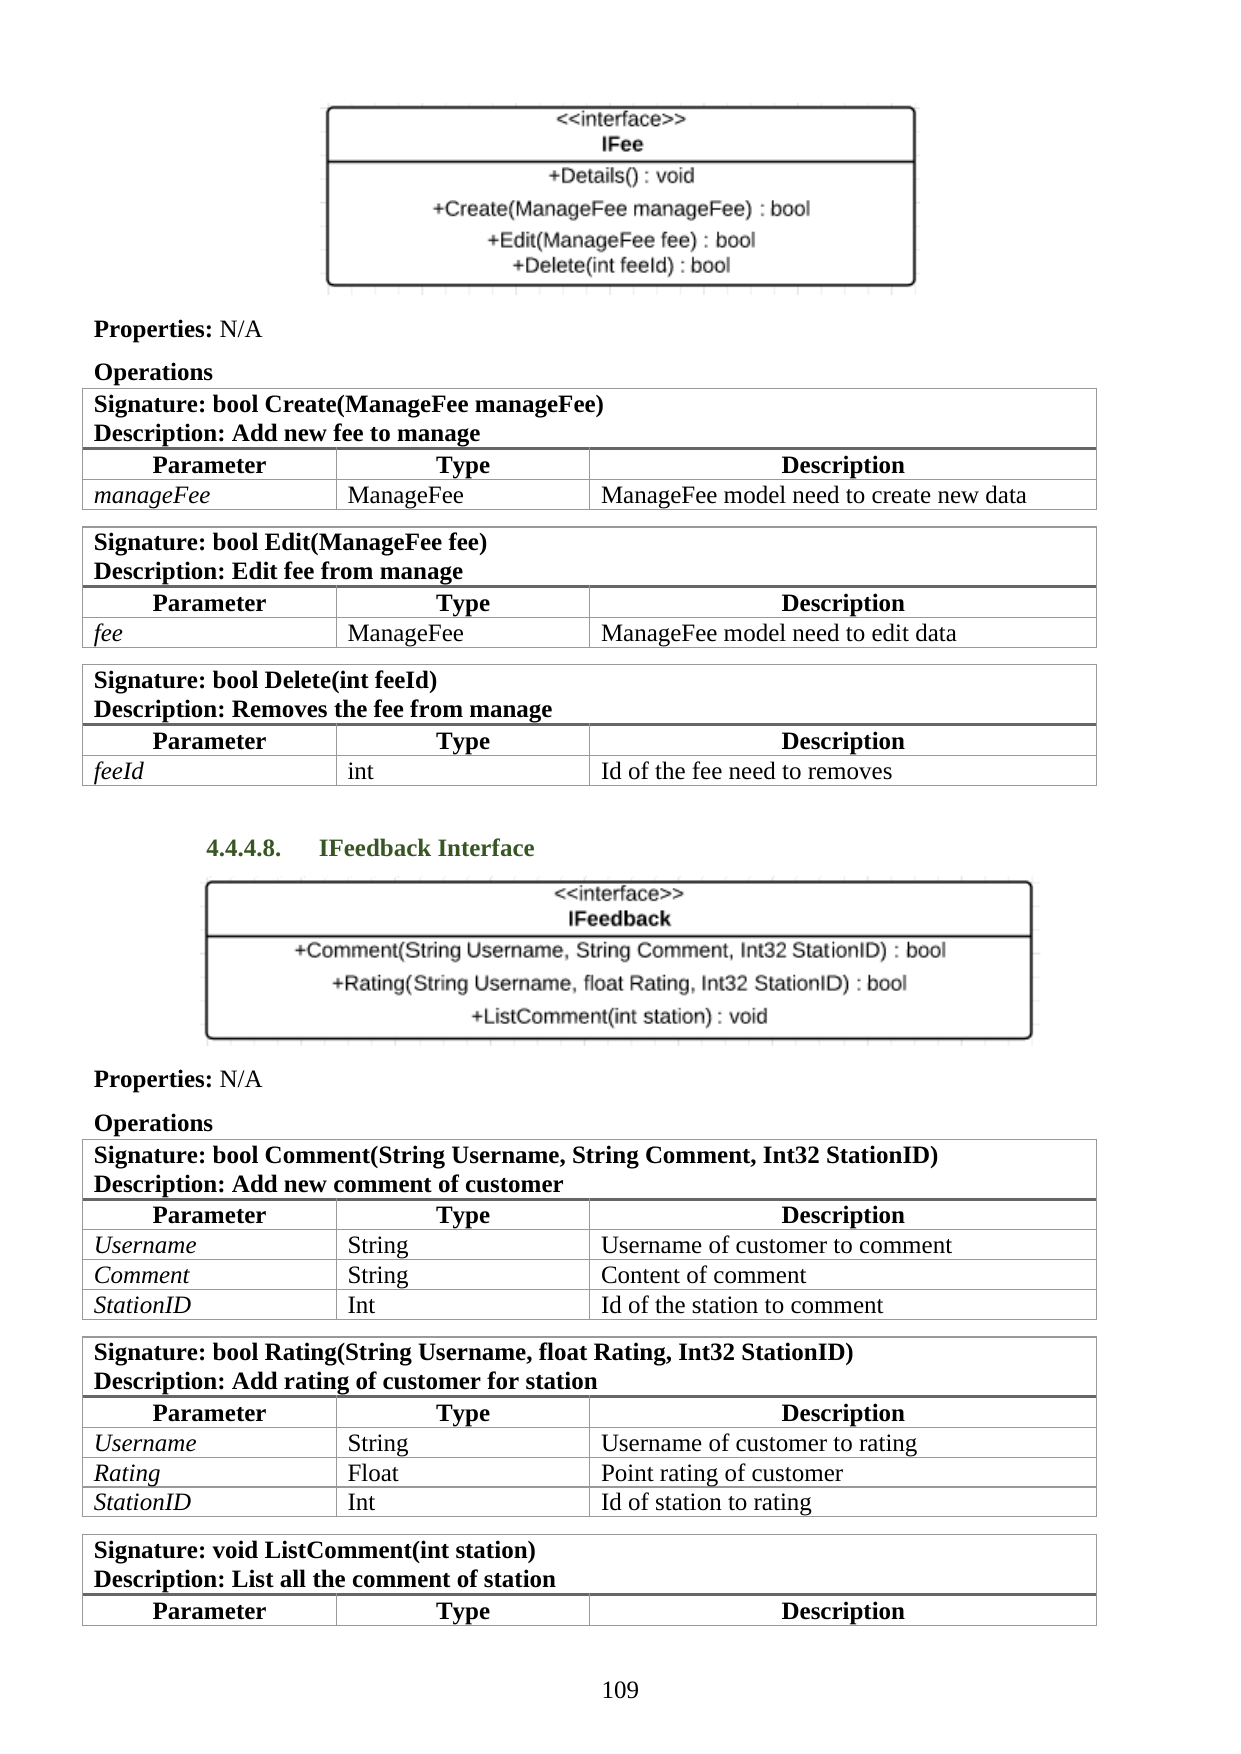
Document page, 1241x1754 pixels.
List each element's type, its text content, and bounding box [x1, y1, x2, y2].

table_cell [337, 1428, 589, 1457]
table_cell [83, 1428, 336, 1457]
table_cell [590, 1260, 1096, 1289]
text Properties: N/A [94, 1064, 1146, 1093]
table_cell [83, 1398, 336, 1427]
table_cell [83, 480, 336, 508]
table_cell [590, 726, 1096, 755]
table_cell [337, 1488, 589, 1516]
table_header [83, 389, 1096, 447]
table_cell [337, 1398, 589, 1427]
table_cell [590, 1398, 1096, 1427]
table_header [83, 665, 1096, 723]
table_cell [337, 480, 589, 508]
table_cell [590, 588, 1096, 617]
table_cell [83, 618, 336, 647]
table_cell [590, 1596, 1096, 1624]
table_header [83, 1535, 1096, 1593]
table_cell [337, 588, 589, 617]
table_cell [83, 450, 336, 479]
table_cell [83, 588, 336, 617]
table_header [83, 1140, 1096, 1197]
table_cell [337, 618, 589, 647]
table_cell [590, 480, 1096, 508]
picture [320, 103, 920, 295]
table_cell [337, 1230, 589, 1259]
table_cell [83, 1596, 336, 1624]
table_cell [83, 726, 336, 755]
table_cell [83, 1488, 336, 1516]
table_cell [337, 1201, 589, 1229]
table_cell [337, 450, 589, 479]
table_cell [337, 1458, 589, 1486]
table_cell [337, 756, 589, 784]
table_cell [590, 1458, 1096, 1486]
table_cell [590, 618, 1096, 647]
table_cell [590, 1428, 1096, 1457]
subtitle IFeedback Interface [206, 833, 1146, 862]
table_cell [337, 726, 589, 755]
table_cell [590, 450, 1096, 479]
text Properties: N/A [94, 314, 1146, 342]
text Operations [94, 357, 1146, 386]
picture [200, 876, 1041, 1046]
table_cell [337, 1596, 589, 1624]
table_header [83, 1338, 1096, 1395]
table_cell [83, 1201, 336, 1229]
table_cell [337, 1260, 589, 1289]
text Operations [94, 1108, 1146, 1137]
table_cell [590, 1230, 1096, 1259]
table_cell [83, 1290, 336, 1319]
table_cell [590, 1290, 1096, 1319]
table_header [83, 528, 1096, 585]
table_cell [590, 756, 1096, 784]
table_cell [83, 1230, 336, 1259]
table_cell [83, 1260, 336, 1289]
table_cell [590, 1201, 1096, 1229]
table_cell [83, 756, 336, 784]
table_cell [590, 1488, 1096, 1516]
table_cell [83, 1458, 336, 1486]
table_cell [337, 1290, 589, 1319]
